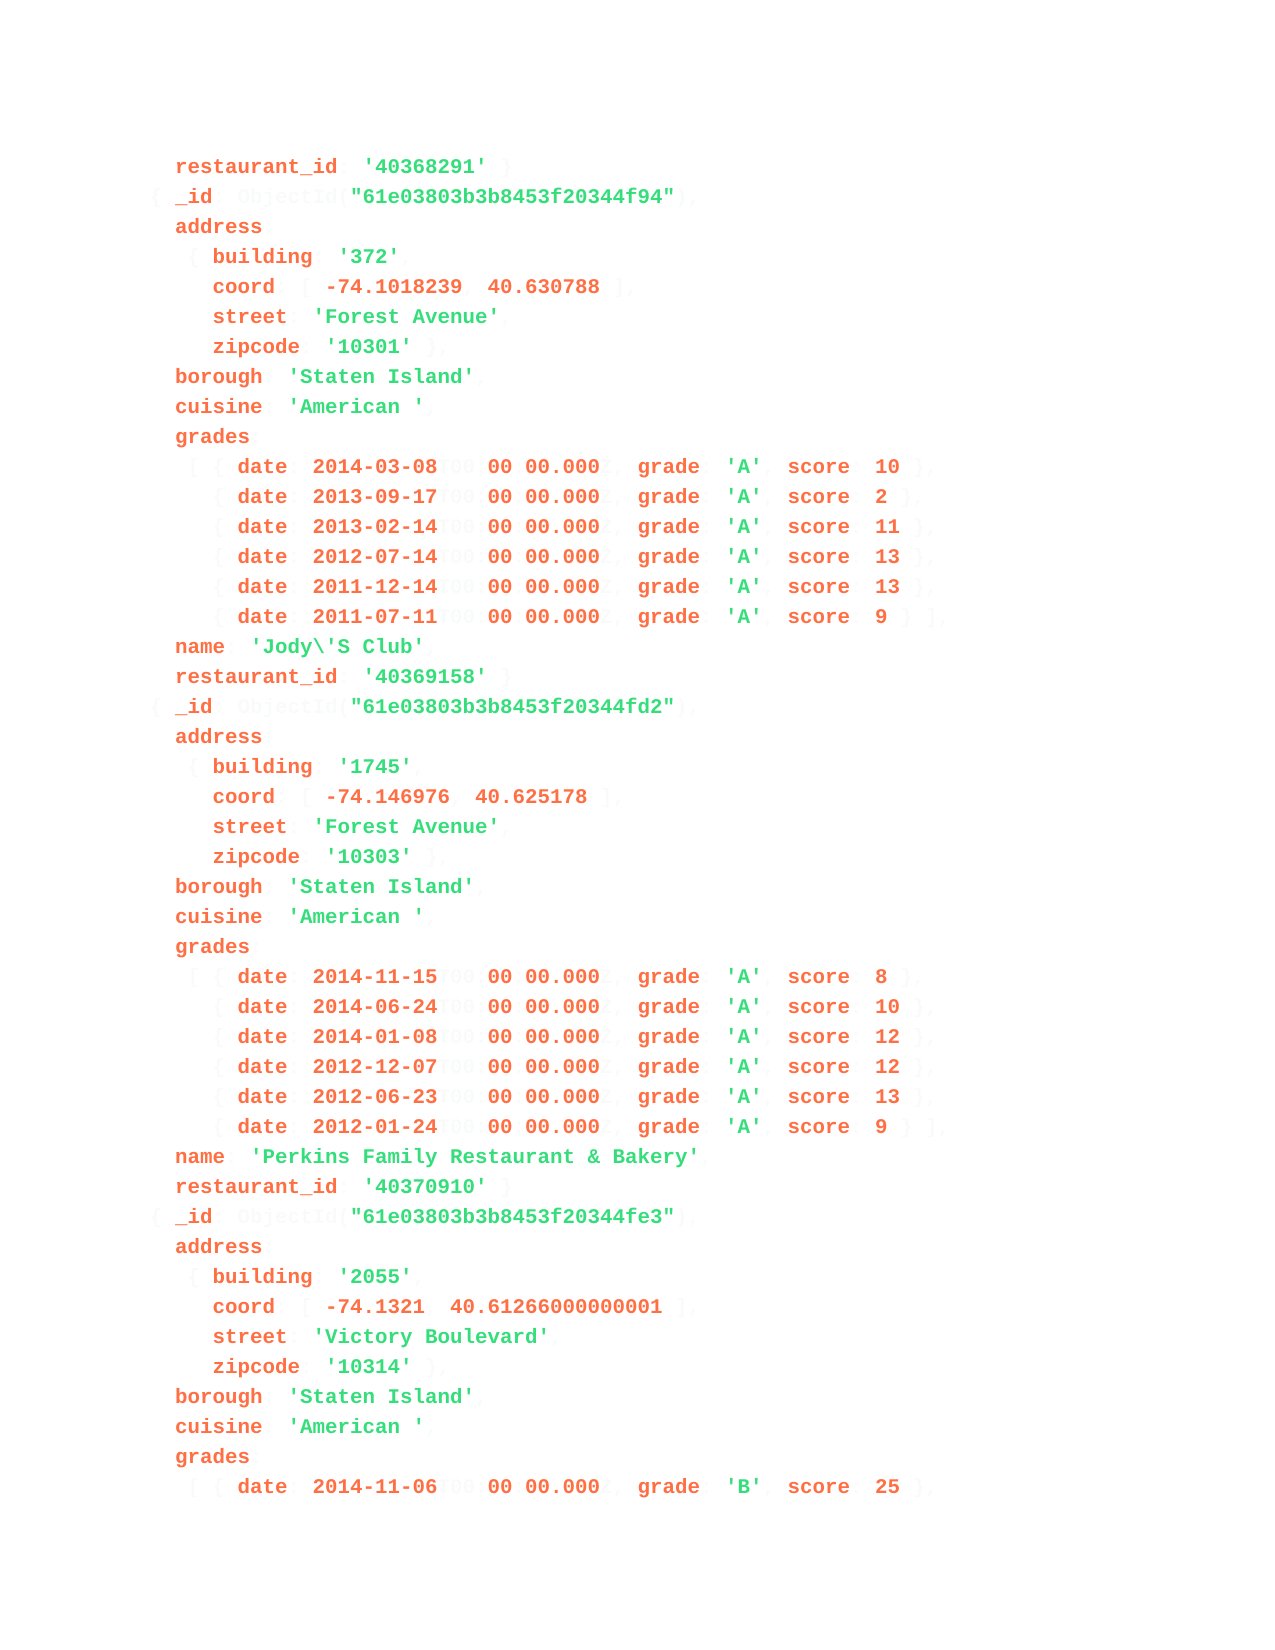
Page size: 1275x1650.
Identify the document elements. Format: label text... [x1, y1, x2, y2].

text street: 'Forest Avenue', [150, 810, 1125, 840]
text borough: 'Staten Island', [150, 1380, 1125, 1410]
text { date: 2012-01-24T00:00:00.000Z, grade: 'A', score: 9 } ], [150, 1110, 1125, 1140]
text restaurant_id: '40368291' } [150, 150, 1125, 180]
text grades: [150, 930, 1125, 960]
text { date: 2012-06-23T00:00:00.000Z, grade: 'A', score: 13 }, [150, 1080, 1125, 1110]
text [ { date: 2014-11-06T00:00:00.000Z, grade: 'B', score: 25 }, [150, 1470, 1125, 1500]
text zipcode: '10301' }, [150, 330, 1125, 360]
text grades: [150, 420, 1125, 450]
text { building: '372', [150, 240, 1125, 270]
text { building: '2055', [150, 1260, 1125, 1290]
text address: [150, 720, 1125, 750]
text borough: 'Staten Island', [150, 870, 1125, 900]
text coord: [ -74.146976, 40.625178 ], [150, 780, 1125, 810]
text coord: [ -74.1321, 40.61266000000001 ], [150, 1290, 1125, 1320]
text { date: 2012-12-07T00:00:00.000Z, grade: 'A', score: 12 }, [150, 1050, 1125, 1080]
text restaurant_id: '40370910' } [150, 1170, 1125, 1200]
text zipcode: '10303' }, [150, 840, 1125, 870]
text { date: 2014-01-08T00:00:00.000Z, grade: 'A', score: 12 }, [150, 1020, 1125, 1050]
text [ { date: 2014-03-08T00:00:00.000Z, grade: 'A', score: 10 }, [150, 450, 1125, 480]
text cuisine: 'American ', [150, 900, 1125, 930]
text { _id: ObjectId("61e03803b3b8453f20344fd2"), [150, 690, 1125, 720]
text zipcode: '10314' }, [150, 1350, 1125, 1380]
text { _id: ObjectId("61e03803b3b8453f20344f94"), [150, 180, 1125, 210]
text coord: [ -74.1018239, 40.630788 ], [150, 270, 1125, 300]
text { date: 2014-06-24T00:00:00.000Z, grade: 'A', score: 10 }, [150, 990, 1125, 1020]
text { date: 2011-12-14T00:00:00.000Z, grade: 'A', score: 13 }, [150, 570, 1125, 600]
text street: 'Forest Avenue', [150, 300, 1125, 330]
text address: [150, 210, 1125, 240]
text restaurant_id: '40369158' } [150, 660, 1125, 690]
text name: 'Jody\'S Club', [150, 630, 1125, 660]
text { date: 2013-02-14T00:00:00.000Z, grade: 'A', score: 11 }, [150, 510, 1125, 540]
text { date: 2012-07-14T00:00:00.000Z, grade: 'A', score: 13 }, [150, 540, 1125, 570]
text [ { date: 2014-11-15T00:00:00.000Z, grade: 'A', score: 8 }, [150, 960, 1125, 990]
text grades: [150, 1440, 1125, 1470]
text borough: 'Staten Island', [150, 360, 1125, 390]
text { building: '1745', [150, 750, 1125, 780]
text { _id: ObjectId("61e03803b3b8453f20344fe3"), [150, 1200, 1125, 1230]
text name: 'Perkins Family Restaurant & Bakery', [150, 1140, 1125, 1170]
text { date: 2013-09-17T00:00:00.000Z, grade: 'A', score: 2 }, [150, 480, 1125, 510]
text cuisine: 'American ', [150, 390, 1125, 420]
text address: [150, 1230, 1125, 1260]
text street: 'Victory Boulevard', [150, 1320, 1125, 1350]
text cuisine: 'American ', [150, 1410, 1125, 1440]
text { date: 2011-07-11T00:00:00.000Z, grade: 'A', score: 9 } ], [150, 600, 1125, 630]
